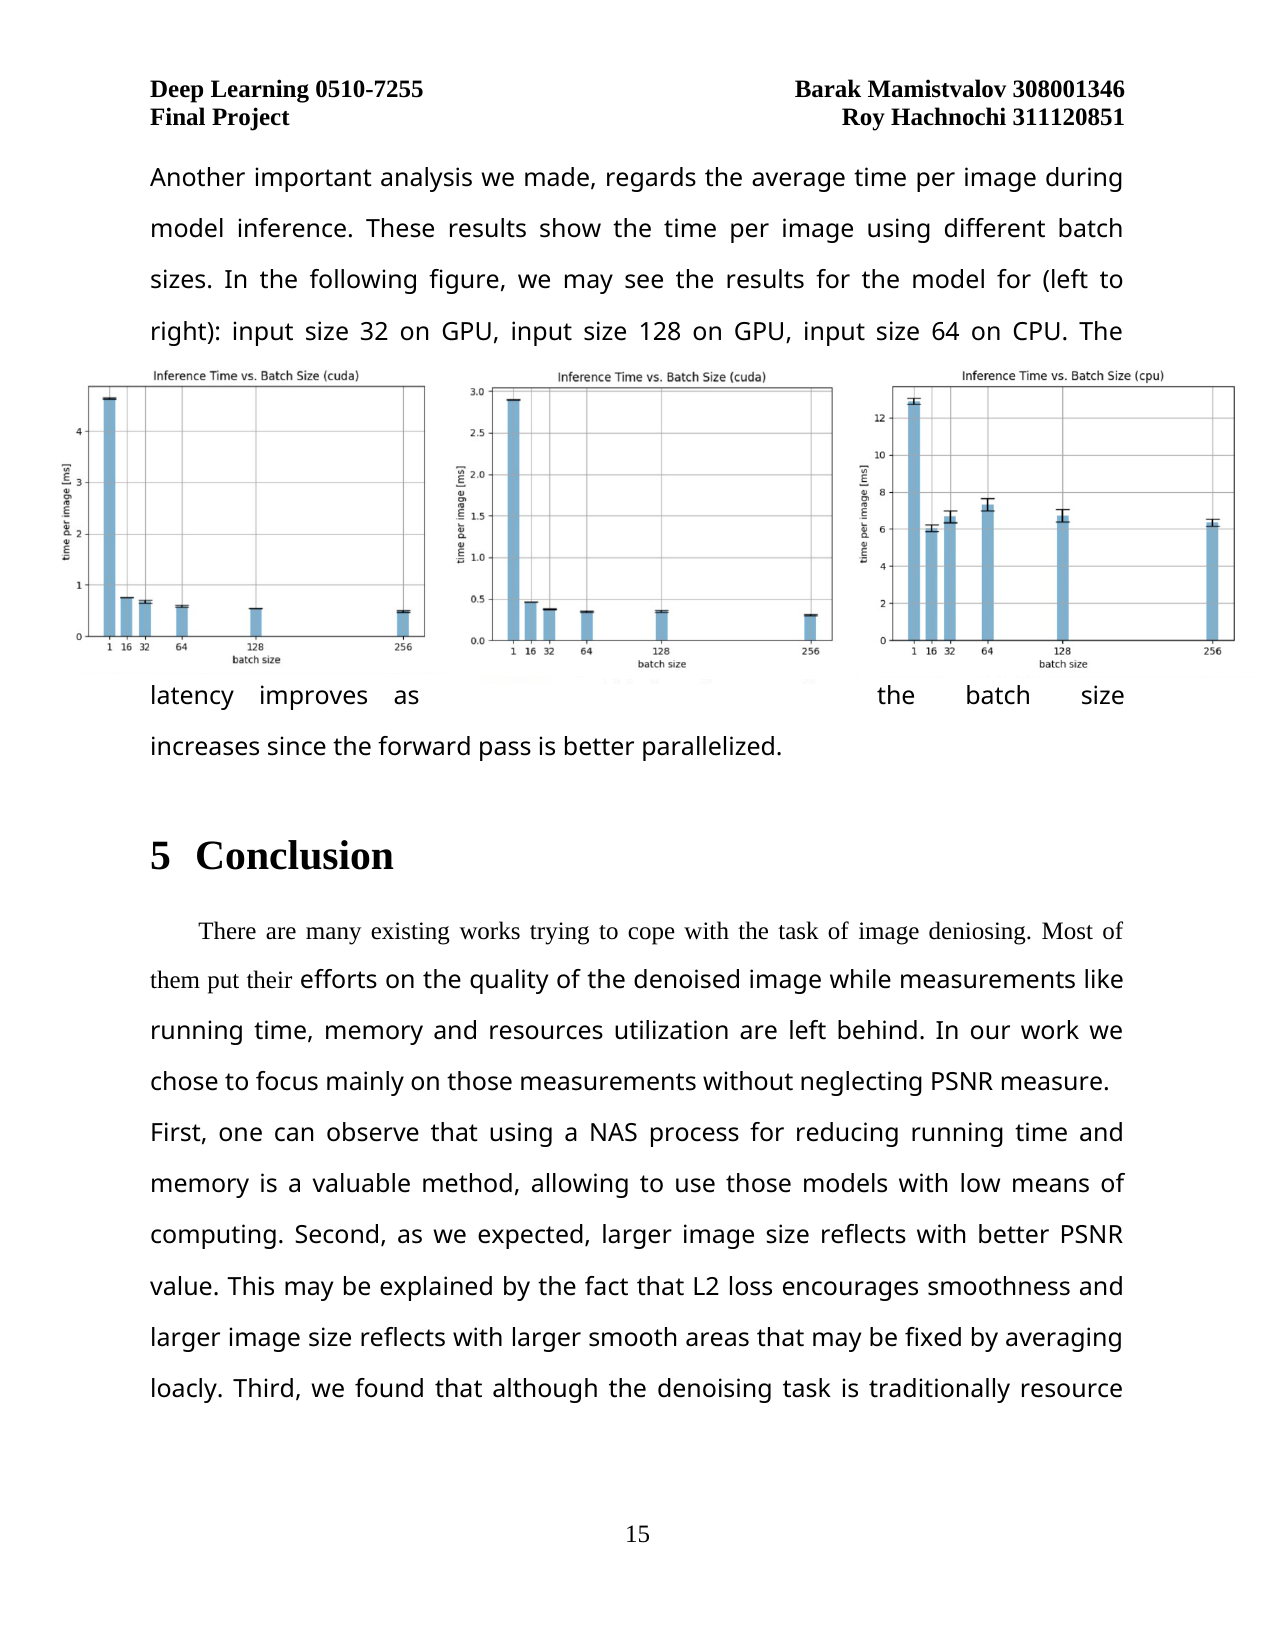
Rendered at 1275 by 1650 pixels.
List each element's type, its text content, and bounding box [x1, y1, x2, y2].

text Another important analysis we made, regards the average time per image during model inference. These results show the time per image using different batch sizes. In the following figure, we may see the results for the model for (left to right): input size 32 on GPU, input size 128 on GPU, input size 64 on CPU. The latency improves as the batch size increases since the forward pass is better parallelized. [150, 160, 1125, 358]
subtitle Conclusion [150, 831, 1125, 879]
text Another important analysis we made, regards the average time per image during model inference. These results show the time per image using different batch sizes. In the following figure, we may see the results for the model for (left to right): input size 32 on GPU, input size 128 on GPU, input size 64 on CPU. The latency improves as the batch size increases since the forward pass is better parallelized. [150, 674, 1125, 763]
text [150, 1115, 1125, 1404]
picture [50, 356, 1255, 684]
text There are many existing works trying to cope with the task of image deniosing. Most of them put their efforts on the quality of the denoised image while measurements like running time, memory and resources utilization are left behind. In our work we chose to focus mainly on those measurements without neglecting PSNR measure. [150, 916, 1125, 1098]
